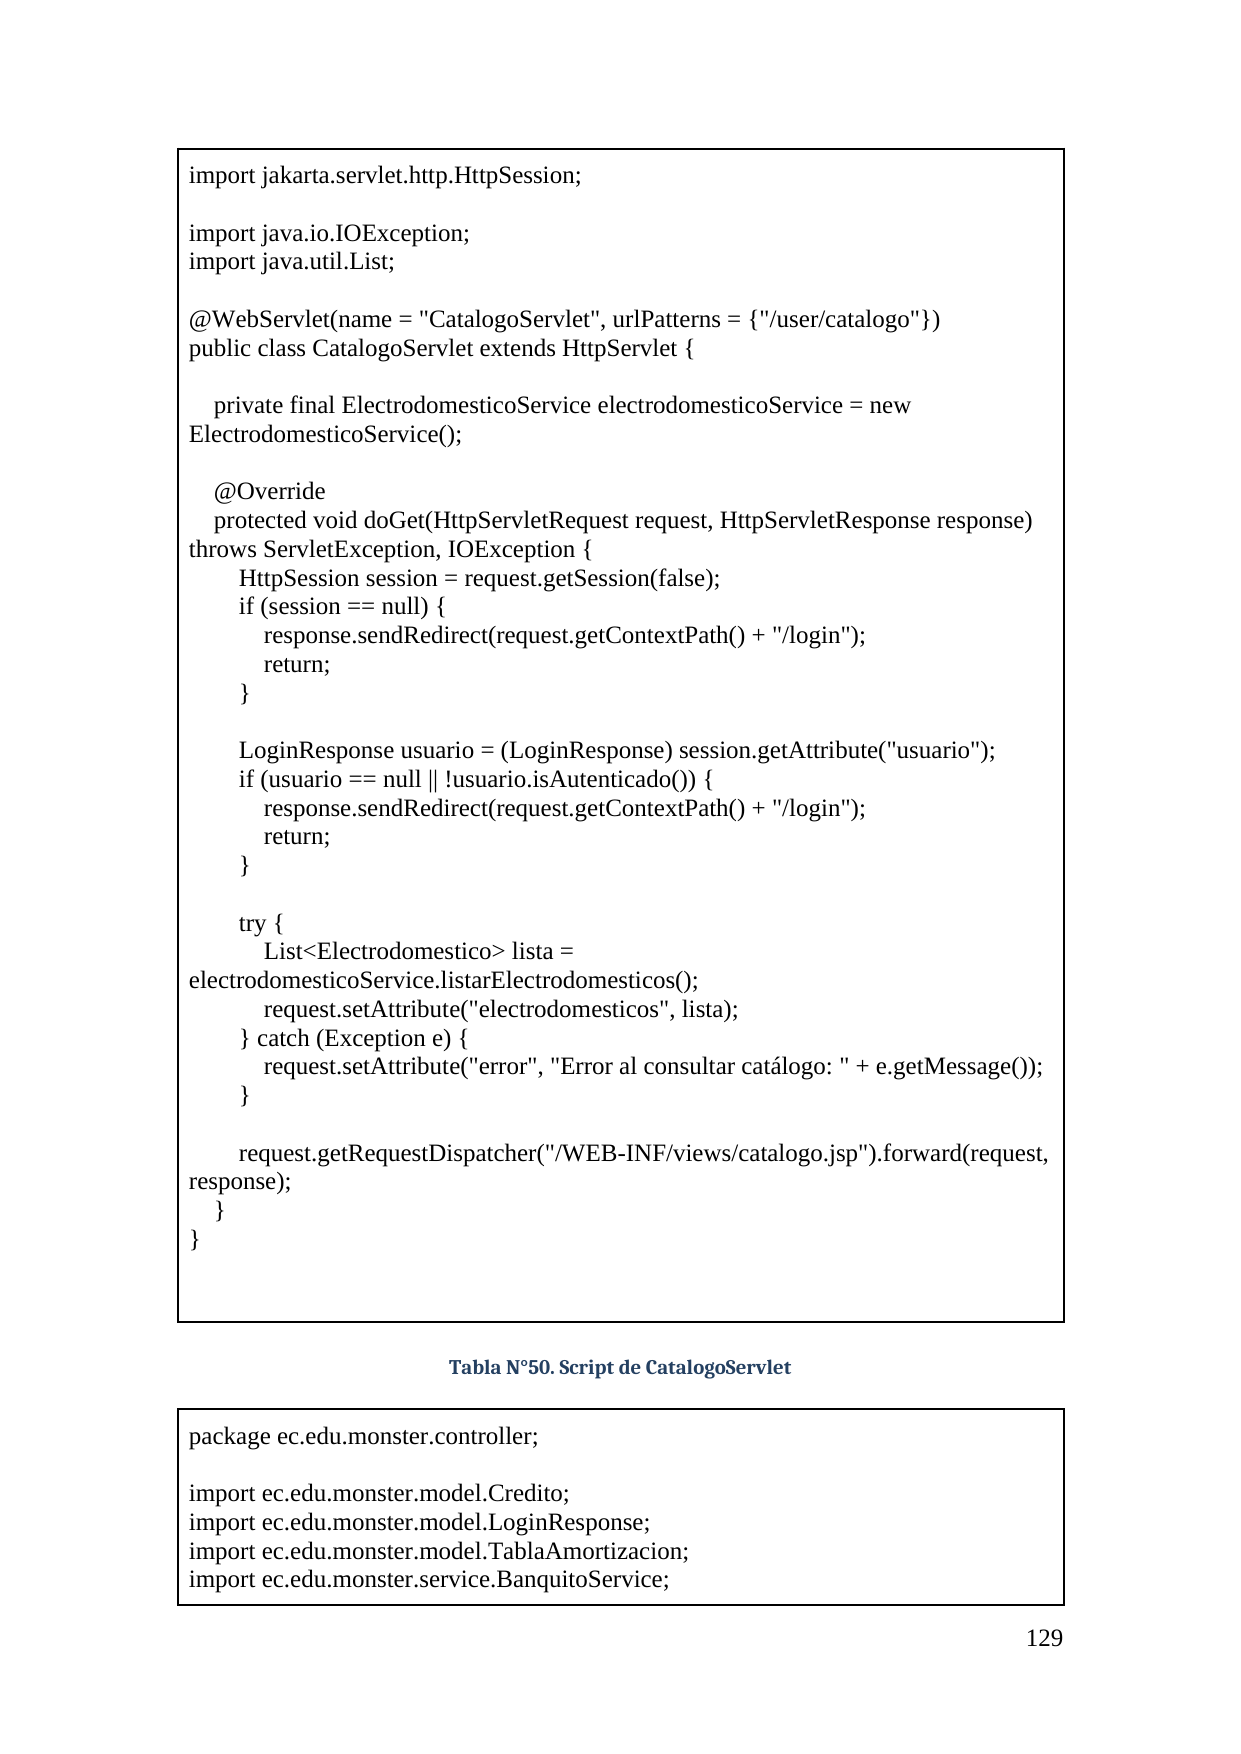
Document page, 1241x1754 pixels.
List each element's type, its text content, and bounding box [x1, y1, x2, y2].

subtitle Tabla N°50. Script de CatalogoServlet [177, 1356, 1063, 1379]
